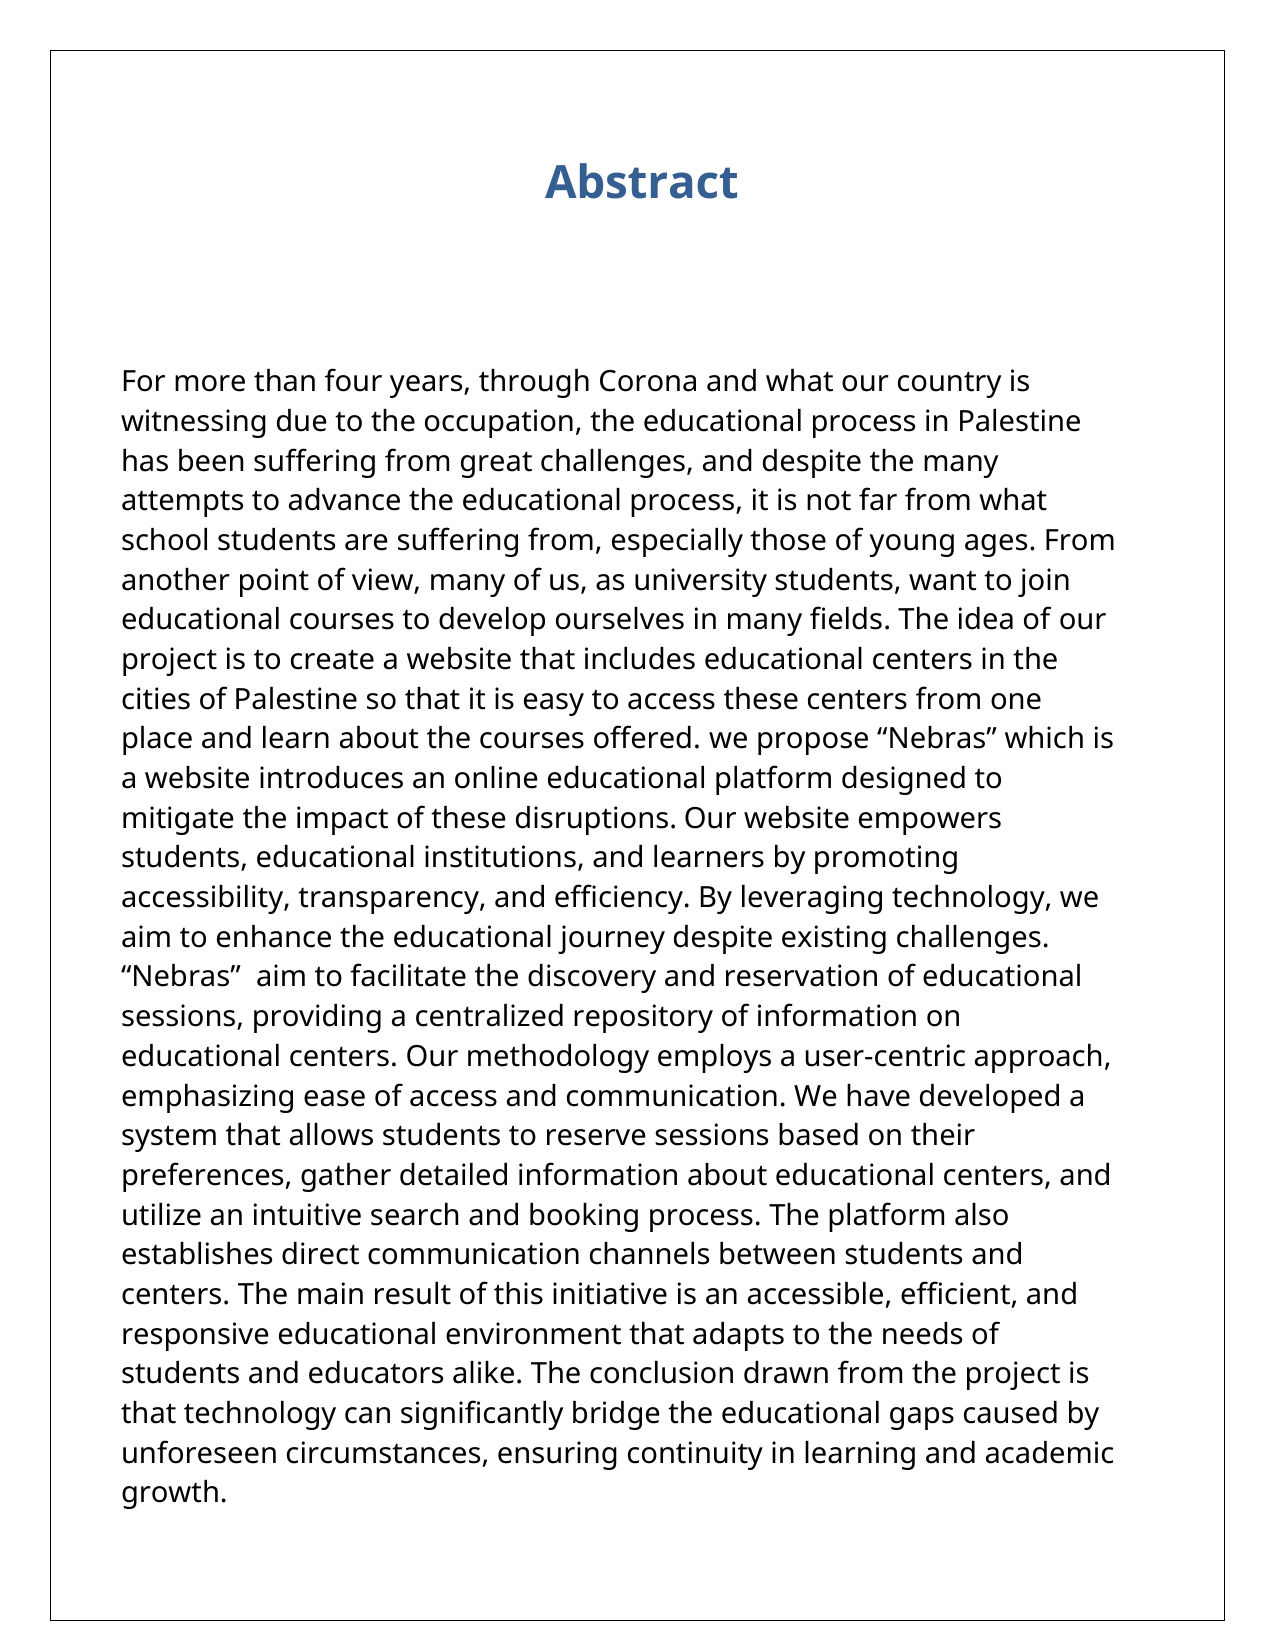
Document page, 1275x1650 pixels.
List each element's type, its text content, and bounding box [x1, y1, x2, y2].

text For more than four years, through Corona and what our country is witnessing due to the occupation, the educational process in Palestine has been suffering from great challenges, and despite the many attempts to advance the educational process, it is not far from what school students are suffering from, especially those of young ages. From another point of view, many of us, as university students, want to join educational courses to develop ourselves in many fields. The idea of ​​our project is to create a website that includes educational centers in the cities of Palestine so that it is easy to access these centers from one place and learn about the courses offered. we propose “Nebras” which is a website introduces an online educational platform designed to mitigate the impact of these disruptions. Our website empowers students, educational institutions, and learners by promoting accessibility, transparency, and efficiency. By leveraging technology, we aim to enhance the educational journey despite existing challenges. “Nebras” aim to facilitate the discovery and reservation of educational sessions, providing a centralized repository of information on educational centers. Our methodology employs a user-centric approach, emphasizing ease of access and communication. We have developed a system that allows students to reserve sessions based on their preferences, gather detailed information about educational centers, and utilize an intuitive search and booking process. The platform also establishes direct communication channels between students and centers. The main result of this initiative is an accessible, efficient, and responsive educational environment that adapts to the needs of students and educators alike. The conclusion drawn from the project is that technology can significantly bridge the educational gaps caused by unforeseen circumstances, ensuring continuity in learning and academic growth. [121, 360, 1121, 1511]
subtitle Abstract [162, 150, 1121, 212]
